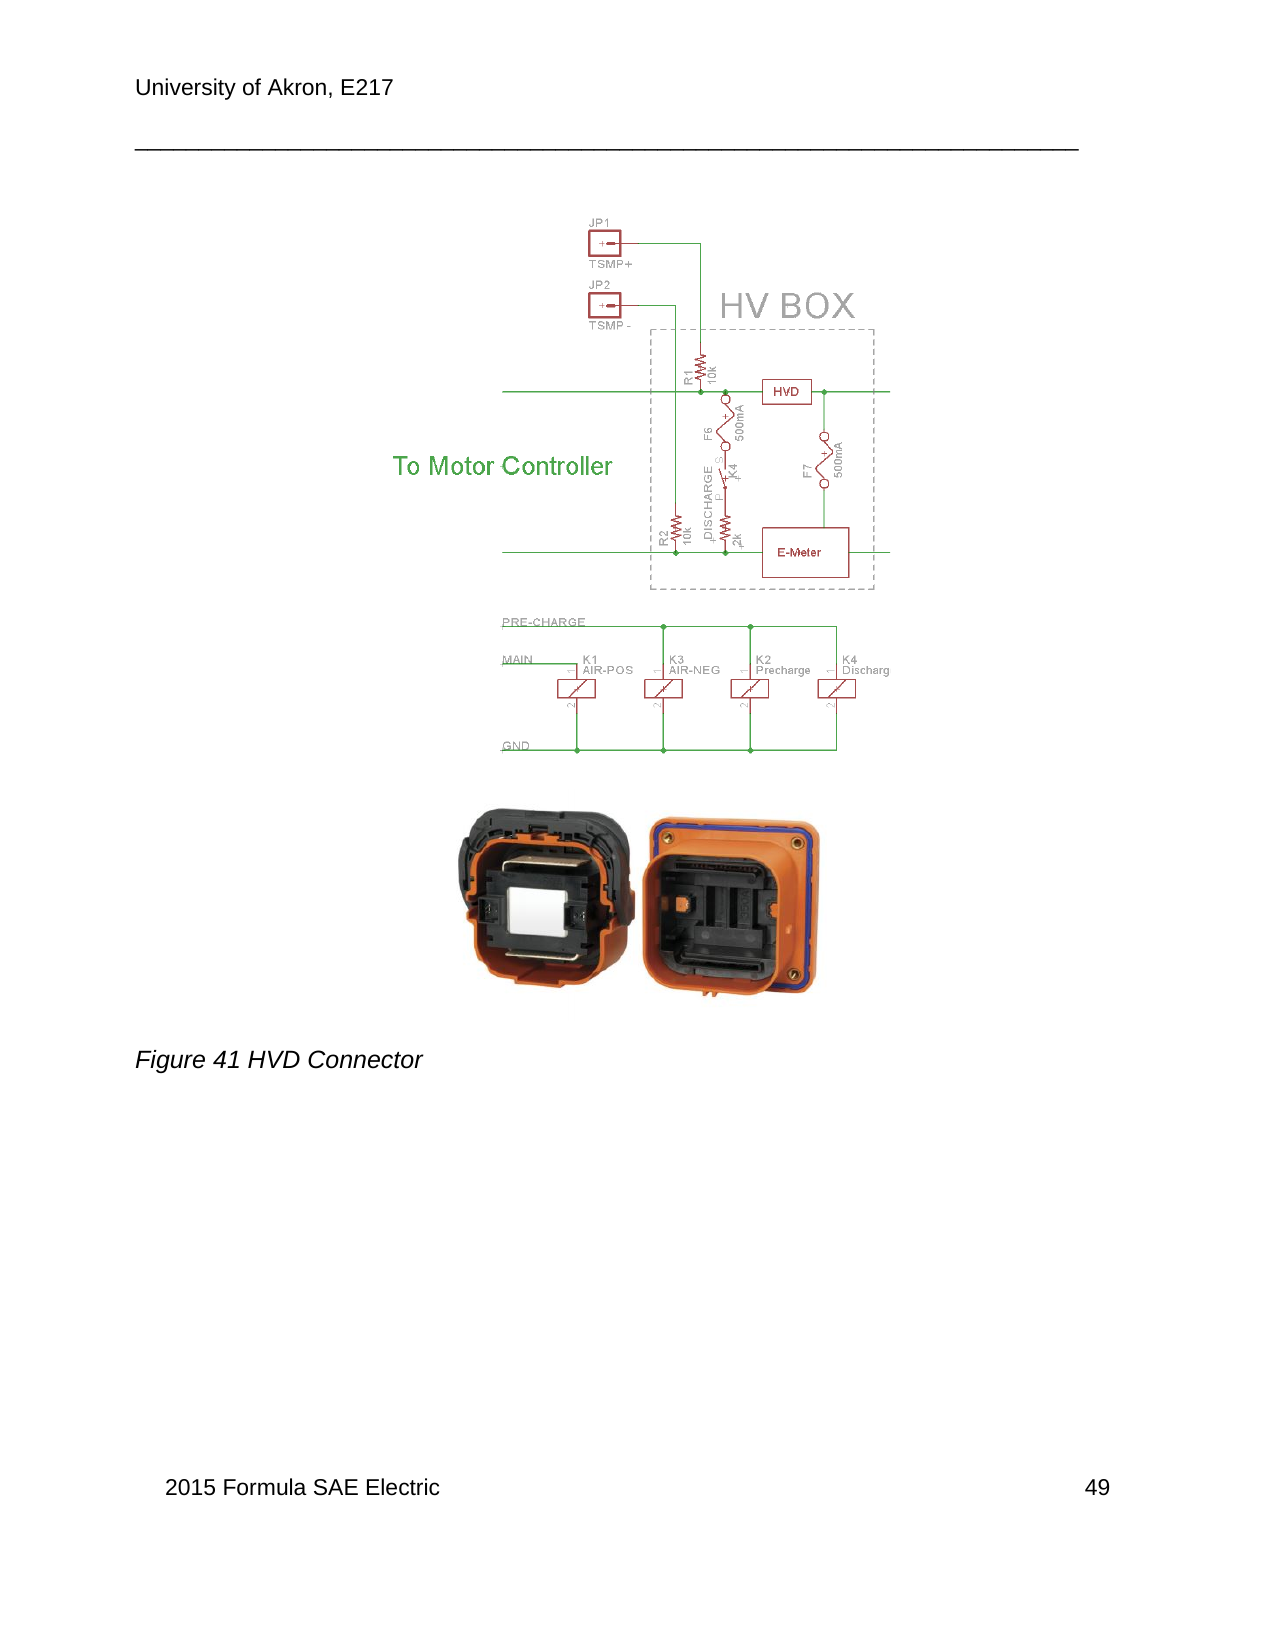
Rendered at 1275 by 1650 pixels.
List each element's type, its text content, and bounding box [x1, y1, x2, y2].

text Figure 41 HVD Connector [135, 1045, 1140, 1074]
picture [435, 783, 840, 1021]
picture [385, 175, 891, 759]
